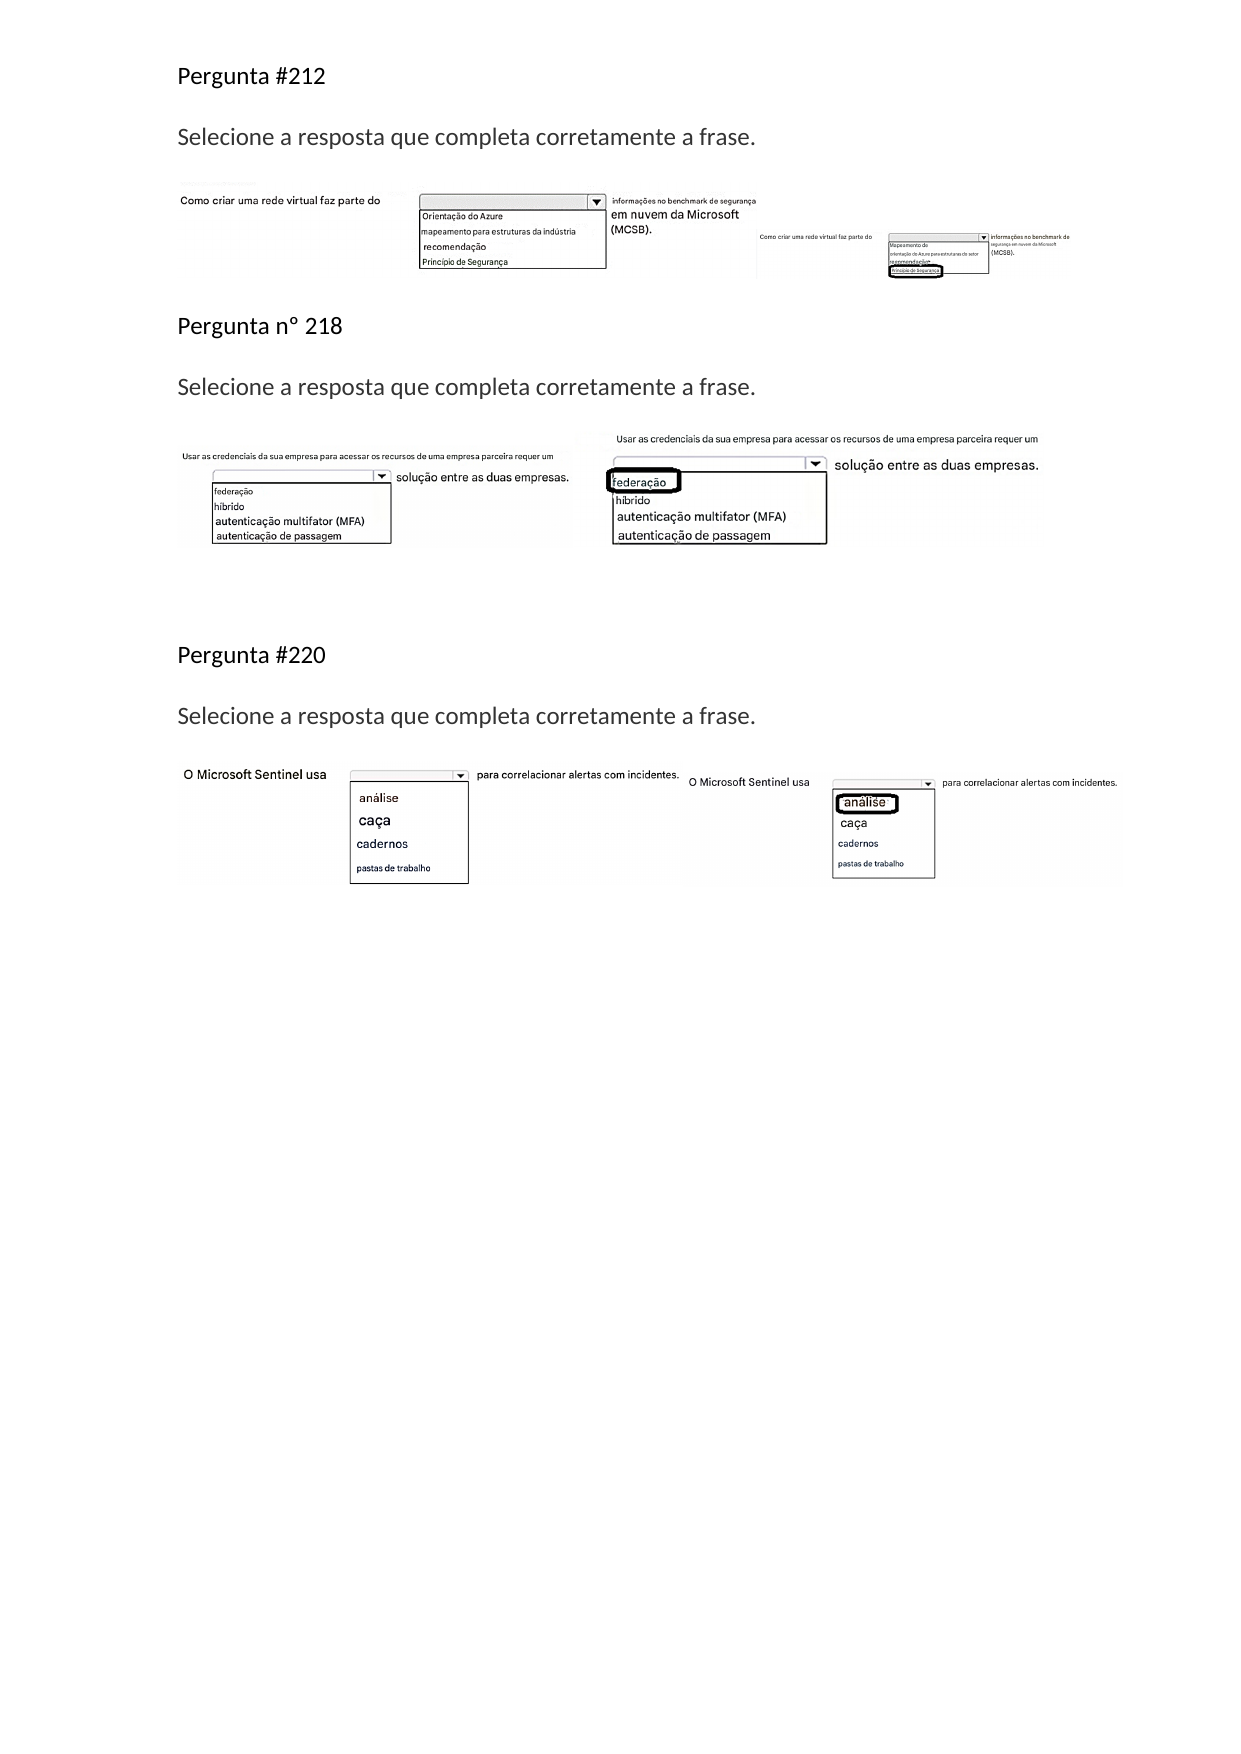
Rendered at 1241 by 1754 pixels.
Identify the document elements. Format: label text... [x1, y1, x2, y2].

picture [177, 761, 1123, 887]
text Pergunta #212 [177, 60, 1211, 91]
picture [574, 431, 1044, 547]
picture [177, 182, 1071, 279]
picture [177, 445, 573, 548]
text Pergunta #220 [177, 639, 1211, 670]
